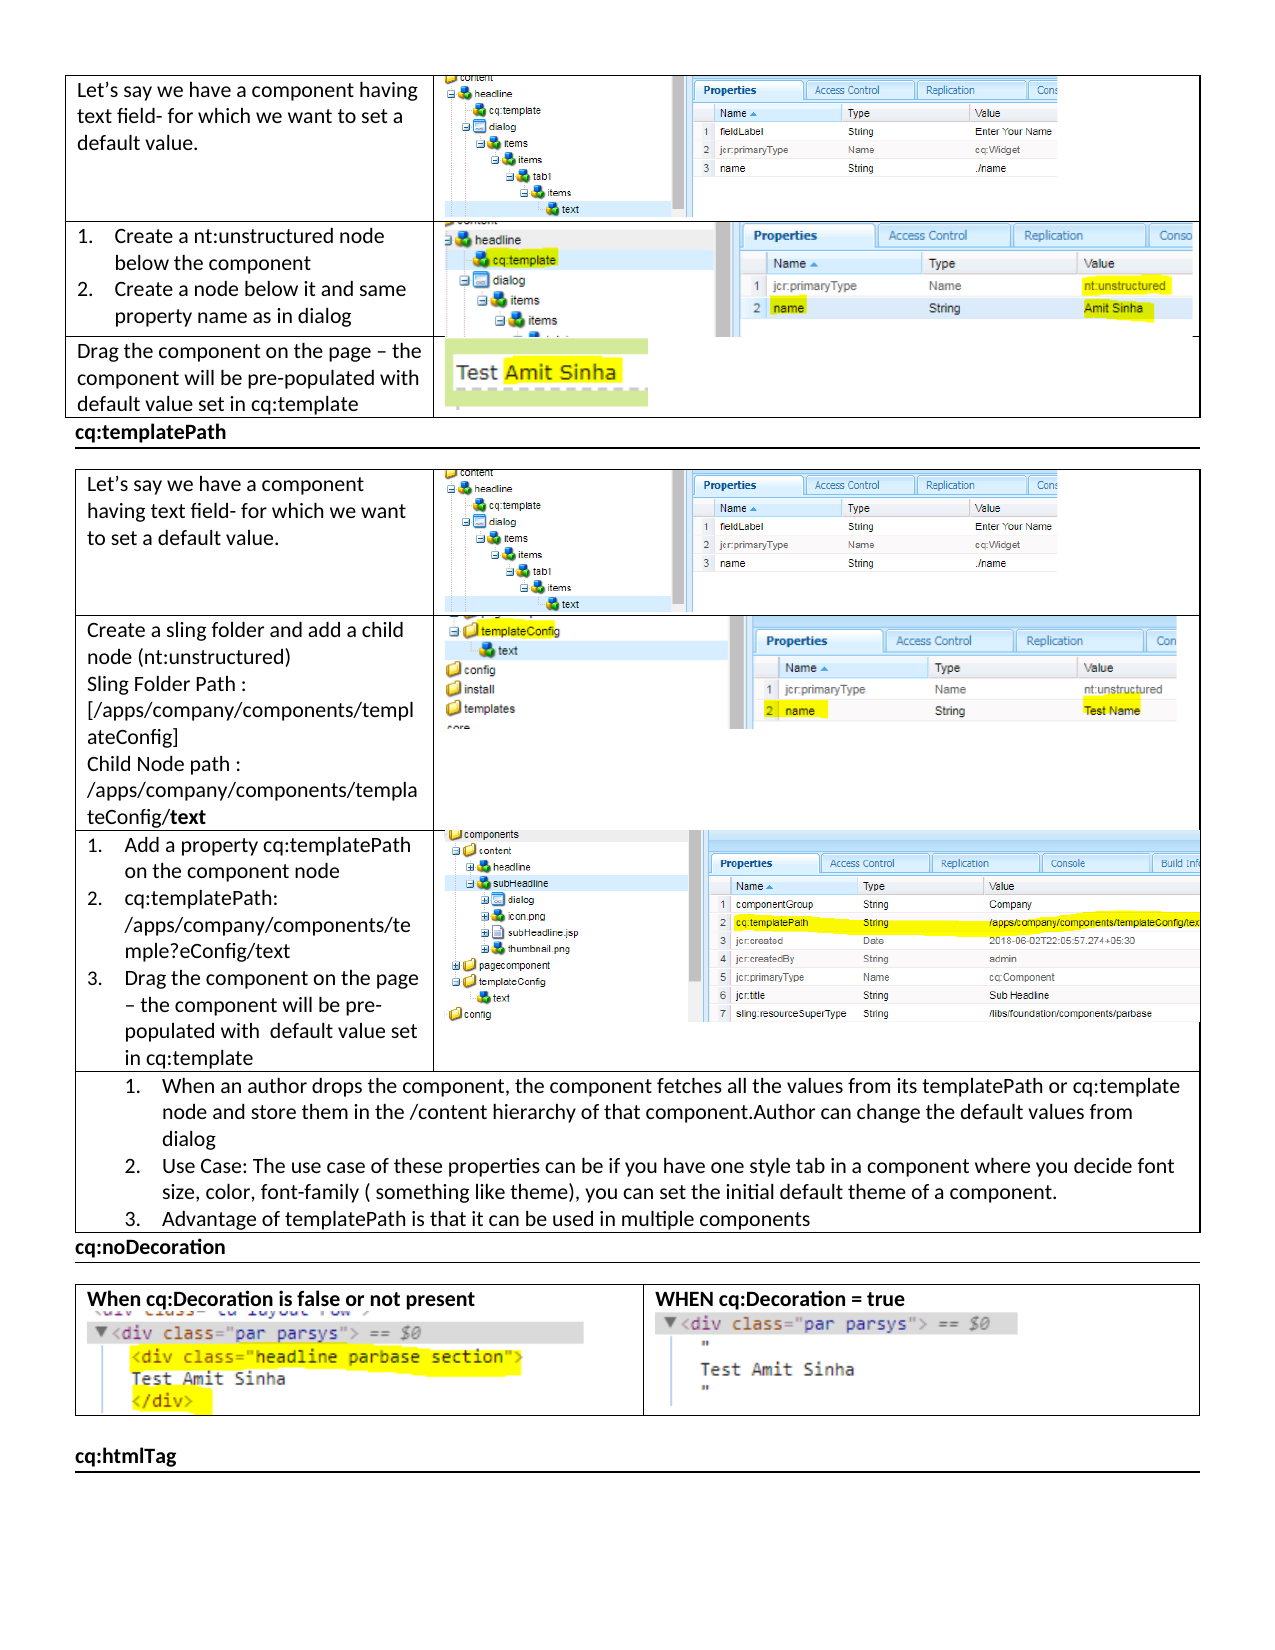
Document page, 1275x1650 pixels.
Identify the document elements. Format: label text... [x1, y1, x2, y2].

table_cell [434, 337, 1199, 417]
picture [444, 222, 1193, 410]
table_header [434, 76, 1199, 221]
table_cell Create a nt:unstructured node below the component Create a node below it and same property name as in dialog [66, 222, 433, 336]
text cq:noDecoration [75, 1233, 1200, 1262]
table_header Let’s say we have a component having text field- for which we want to set a default value. [66, 76, 433, 221]
table_cell [1193, 222, 1199, 336]
table_cell [434, 222, 444, 336]
table_cell Drag the component on the page – the component will be pre-populated with default value set in cq:template [66, 337, 433, 417]
table_header Let’s say we have a component having text field- for which we want to set a default value. [76, 470, 433, 615]
table_header WHEN cq:Decoration = true [644, 1285, 1199, 1415]
picture [444, 76, 1058, 217]
table_cell [434, 616, 1199, 830]
table_header [434, 470, 1199, 615]
picture [86, 1311, 584, 1415]
table_header When cq:Decoration is false or not present [76, 1285, 643, 1415]
table_cell When an author drops the component, the component fetches all the values from its templatePath or cq:template node and store them in the /content hierarchy of that component.Author can change the default values from dialog Use Case: The use case of these properties can be if you have one style tab in a component where you decide font size, color, font-family ( something like theme), you can set the initial default theme of a component. Advantage of templatePath is that it can be used in multiple components [76, 1072, 1199, 1232]
text cq:templatePath [75, 418, 1200, 447]
table_cell Add a property cq:templatePath on the component node cq:templatePath: /apps/company/components/temple?eConfig/text Drag the component on the page – the component will be pre-populated with default value set in cq:template [76, 831, 433, 1071]
picture [444, 830, 1200, 1022]
text cq:htmlTag [75, 1442, 1200, 1471]
table_cell Create a sling folder and add a child node (nt:unstructured) Sling Folder Path : [/apps/company/components/templateConfig] Child Node path : /apps/company/components/templateConfig/text [76, 616, 433, 830]
picture [444, 616, 1177, 729]
picture [655, 1311, 1018, 1406]
picture [444, 470, 1058, 612]
table_cell [434, 831, 1199, 1071]
